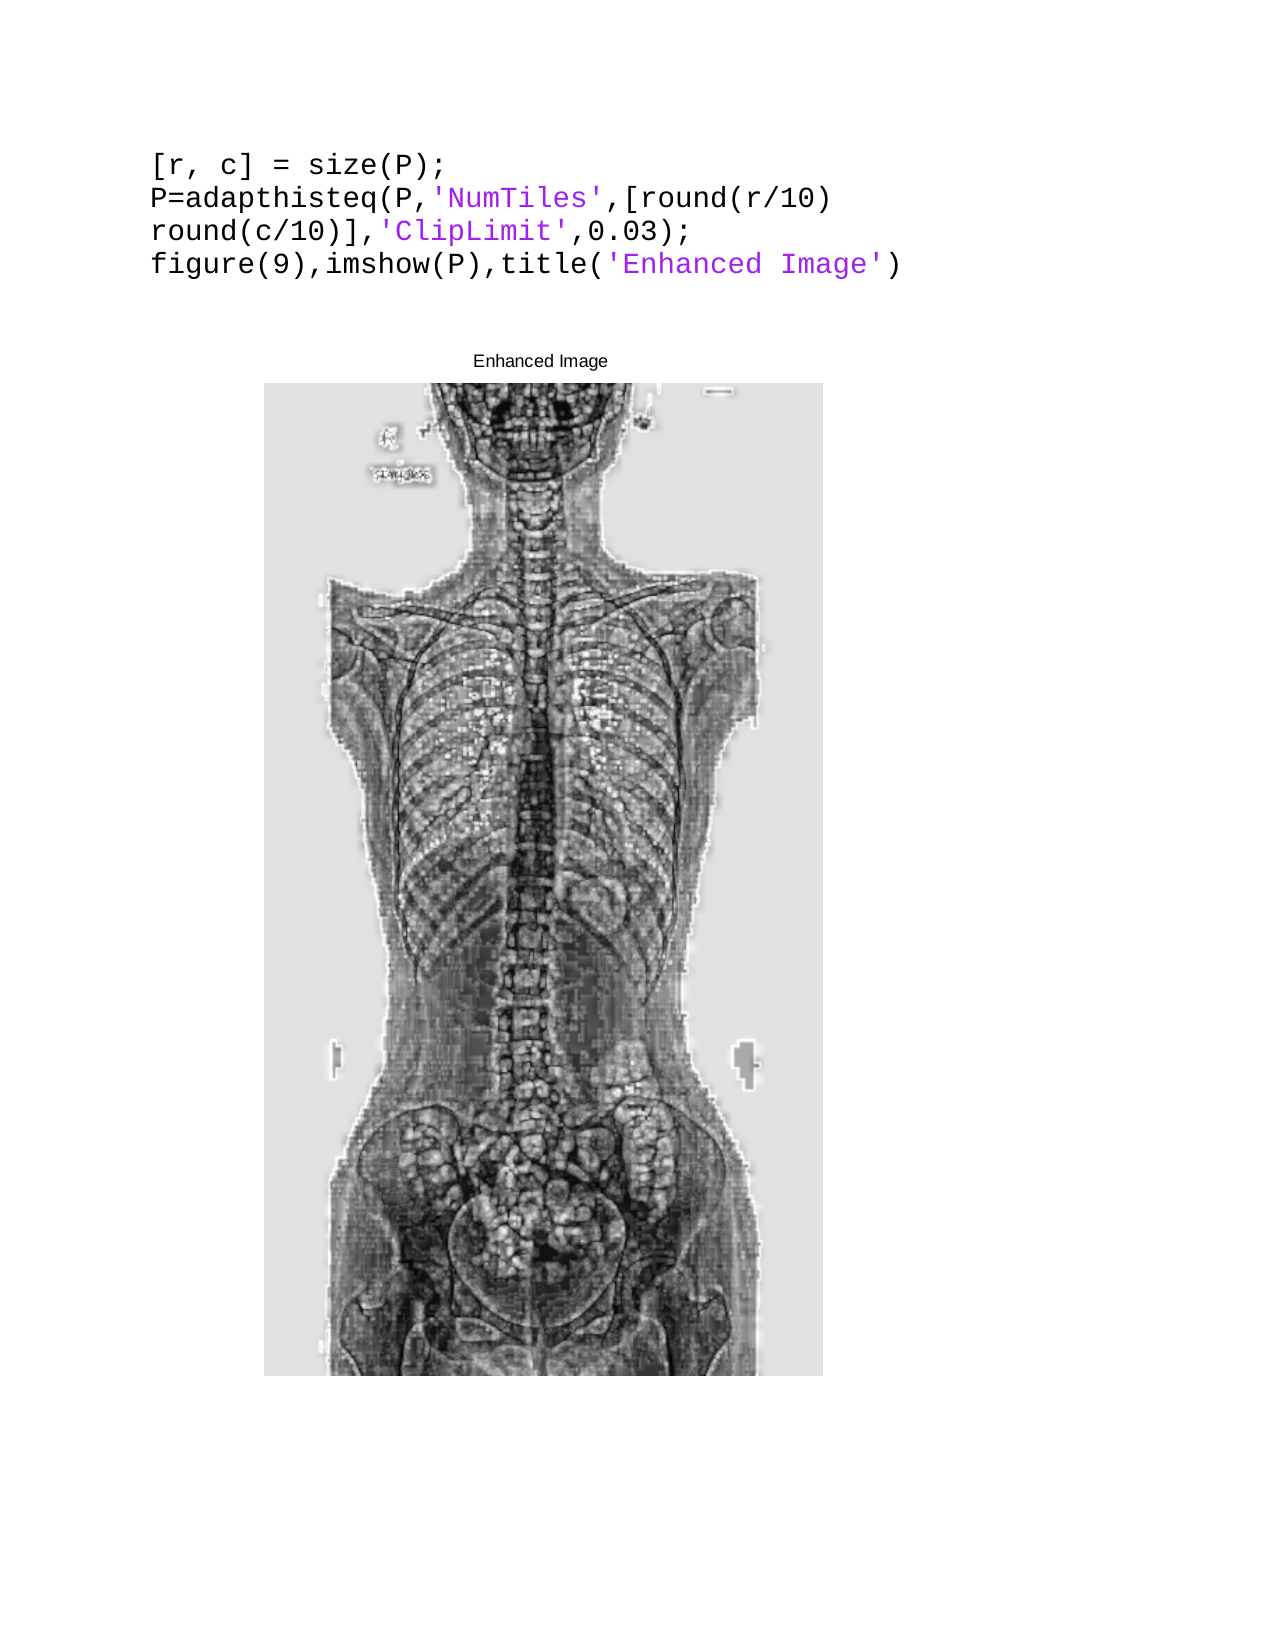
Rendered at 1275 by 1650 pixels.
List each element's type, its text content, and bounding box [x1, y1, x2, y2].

text P=adapthisteq(P,'NumTiles',[round(r/10) round(c/10)],'ClipLimit',0.03); [150, 183, 1125, 249]
text figure(9),imshow(P),title('Enhanced Image') [150, 249, 1125, 282]
text [r, c] = size(P); [150, 150, 1125, 183]
